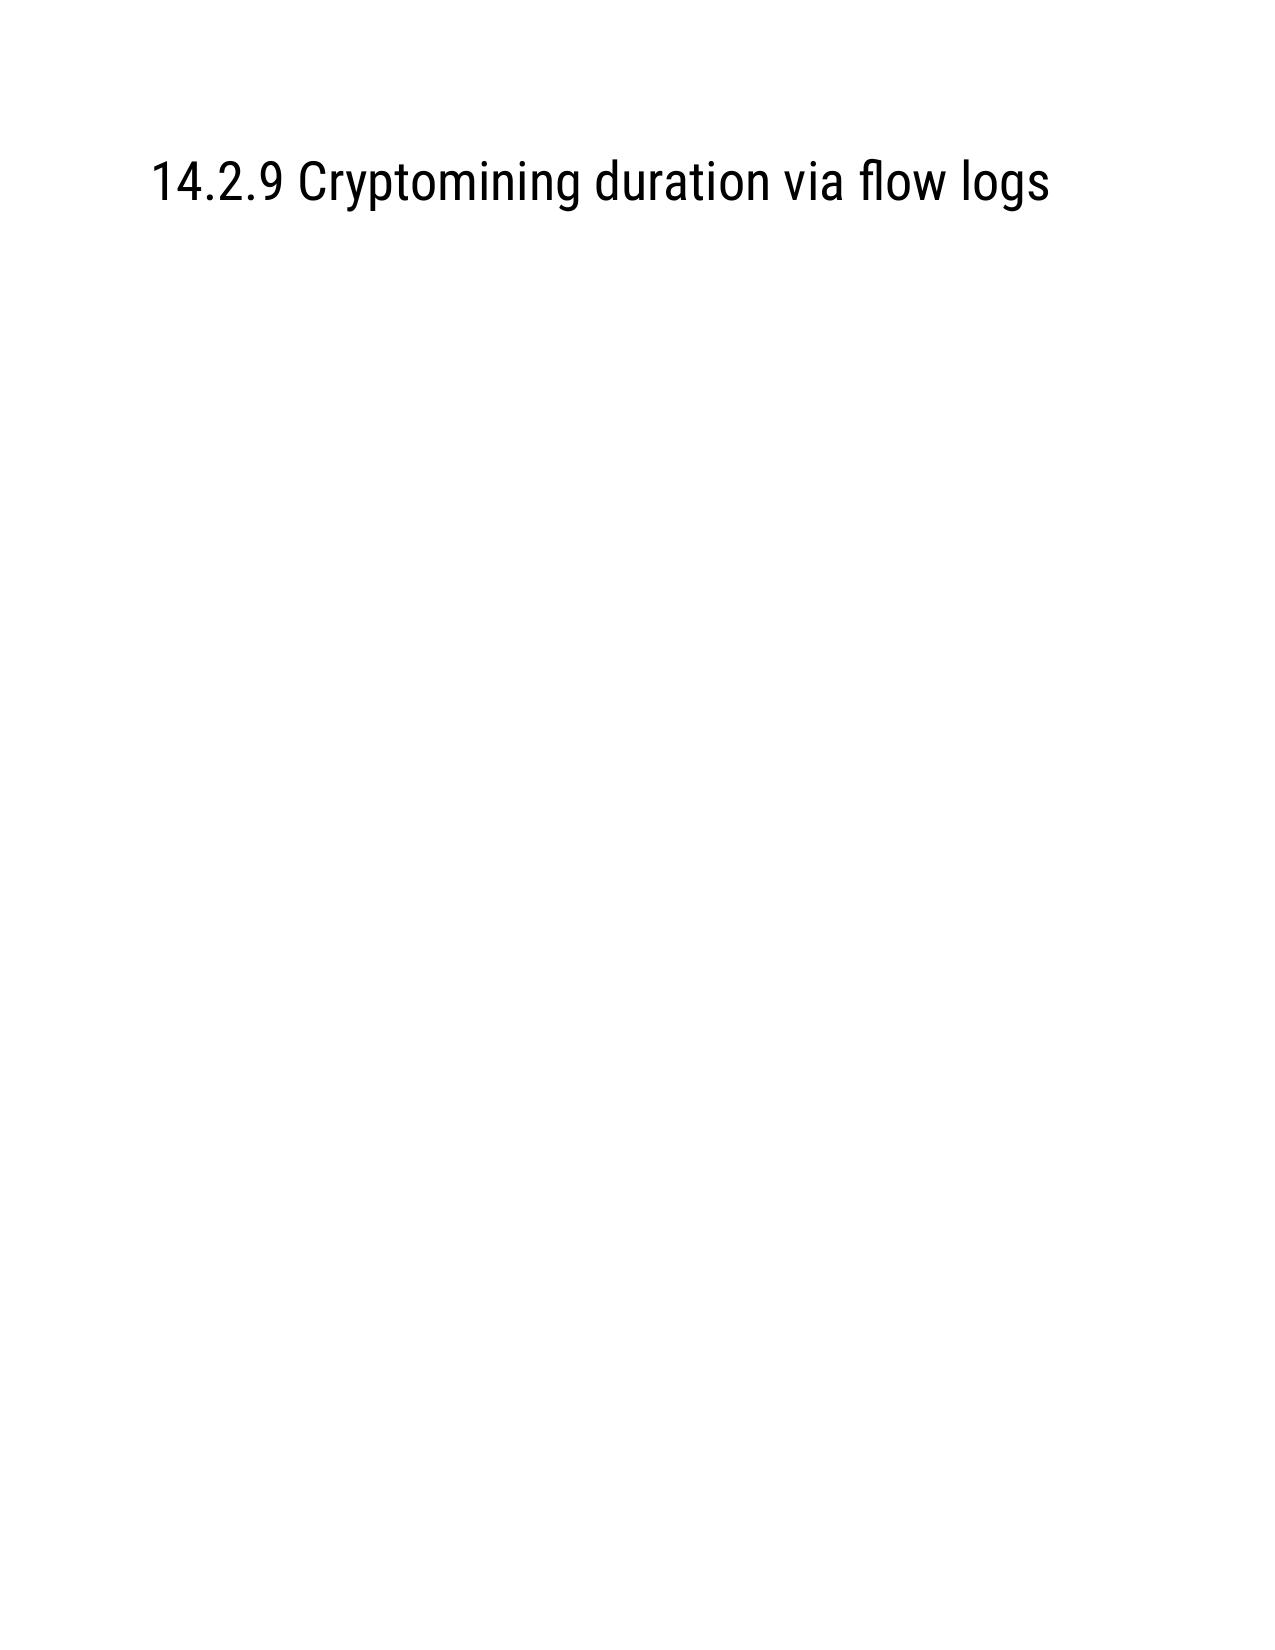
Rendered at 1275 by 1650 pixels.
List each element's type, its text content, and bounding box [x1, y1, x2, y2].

title 14.2.9 Cryptomining duration via flow logs [150, 150, 1125, 213]
